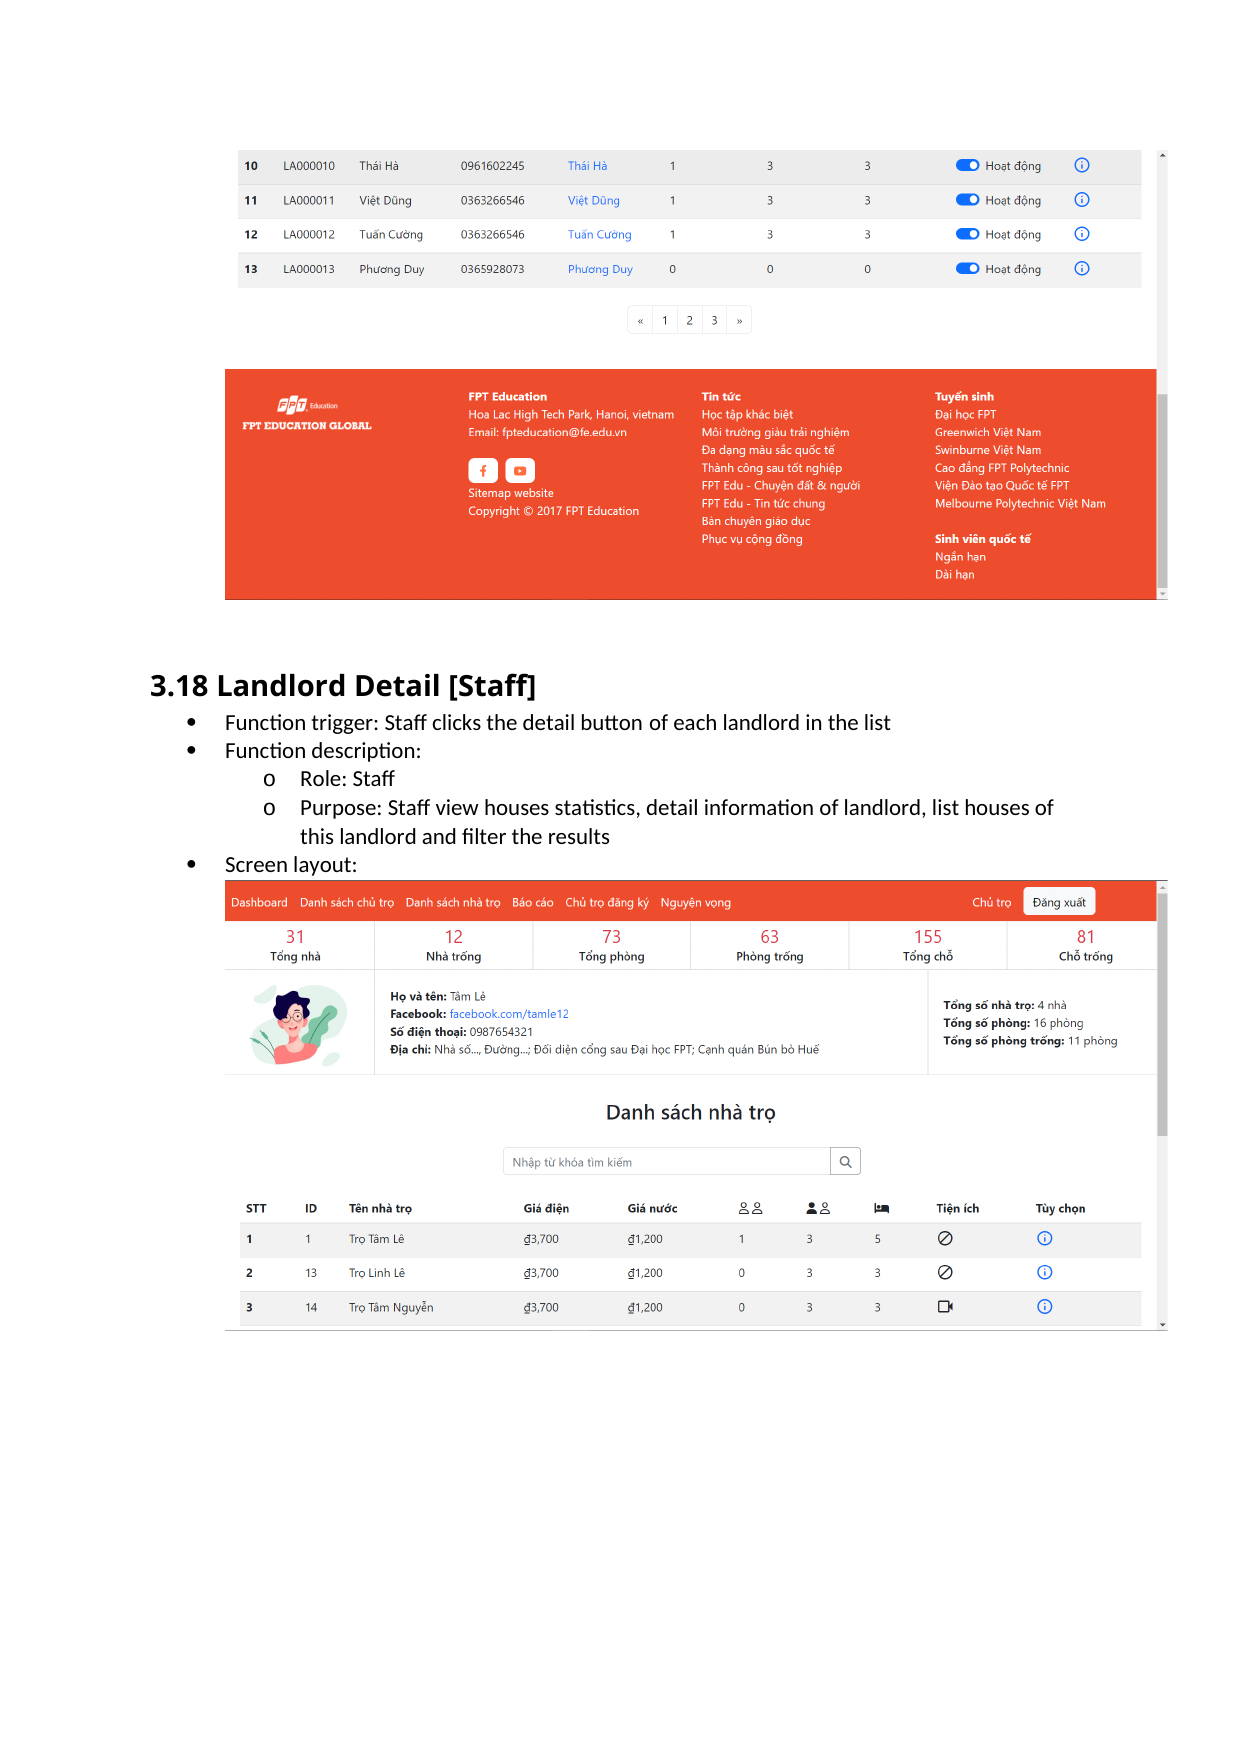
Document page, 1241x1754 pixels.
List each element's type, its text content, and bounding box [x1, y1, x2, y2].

picture [225, 150, 1168, 600]
picture [225, 880, 1168, 1331]
list Function trigger: Staff clicks the detail button of each landlord in the list [187, 708, 1093, 736]
list Role: Staff [262, 764, 1093, 793]
list Function description: [187, 736, 1093, 764]
subtitle 3.18 Landlord Detail [Staff] [150, 665, 1093, 705]
list Purpose: Staff view houses statistics, detail information of landlord, list houses of this landlord and filter the results [262, 793, 1093, 850]
list Screen layout: [187, 850, 1093, 878]
